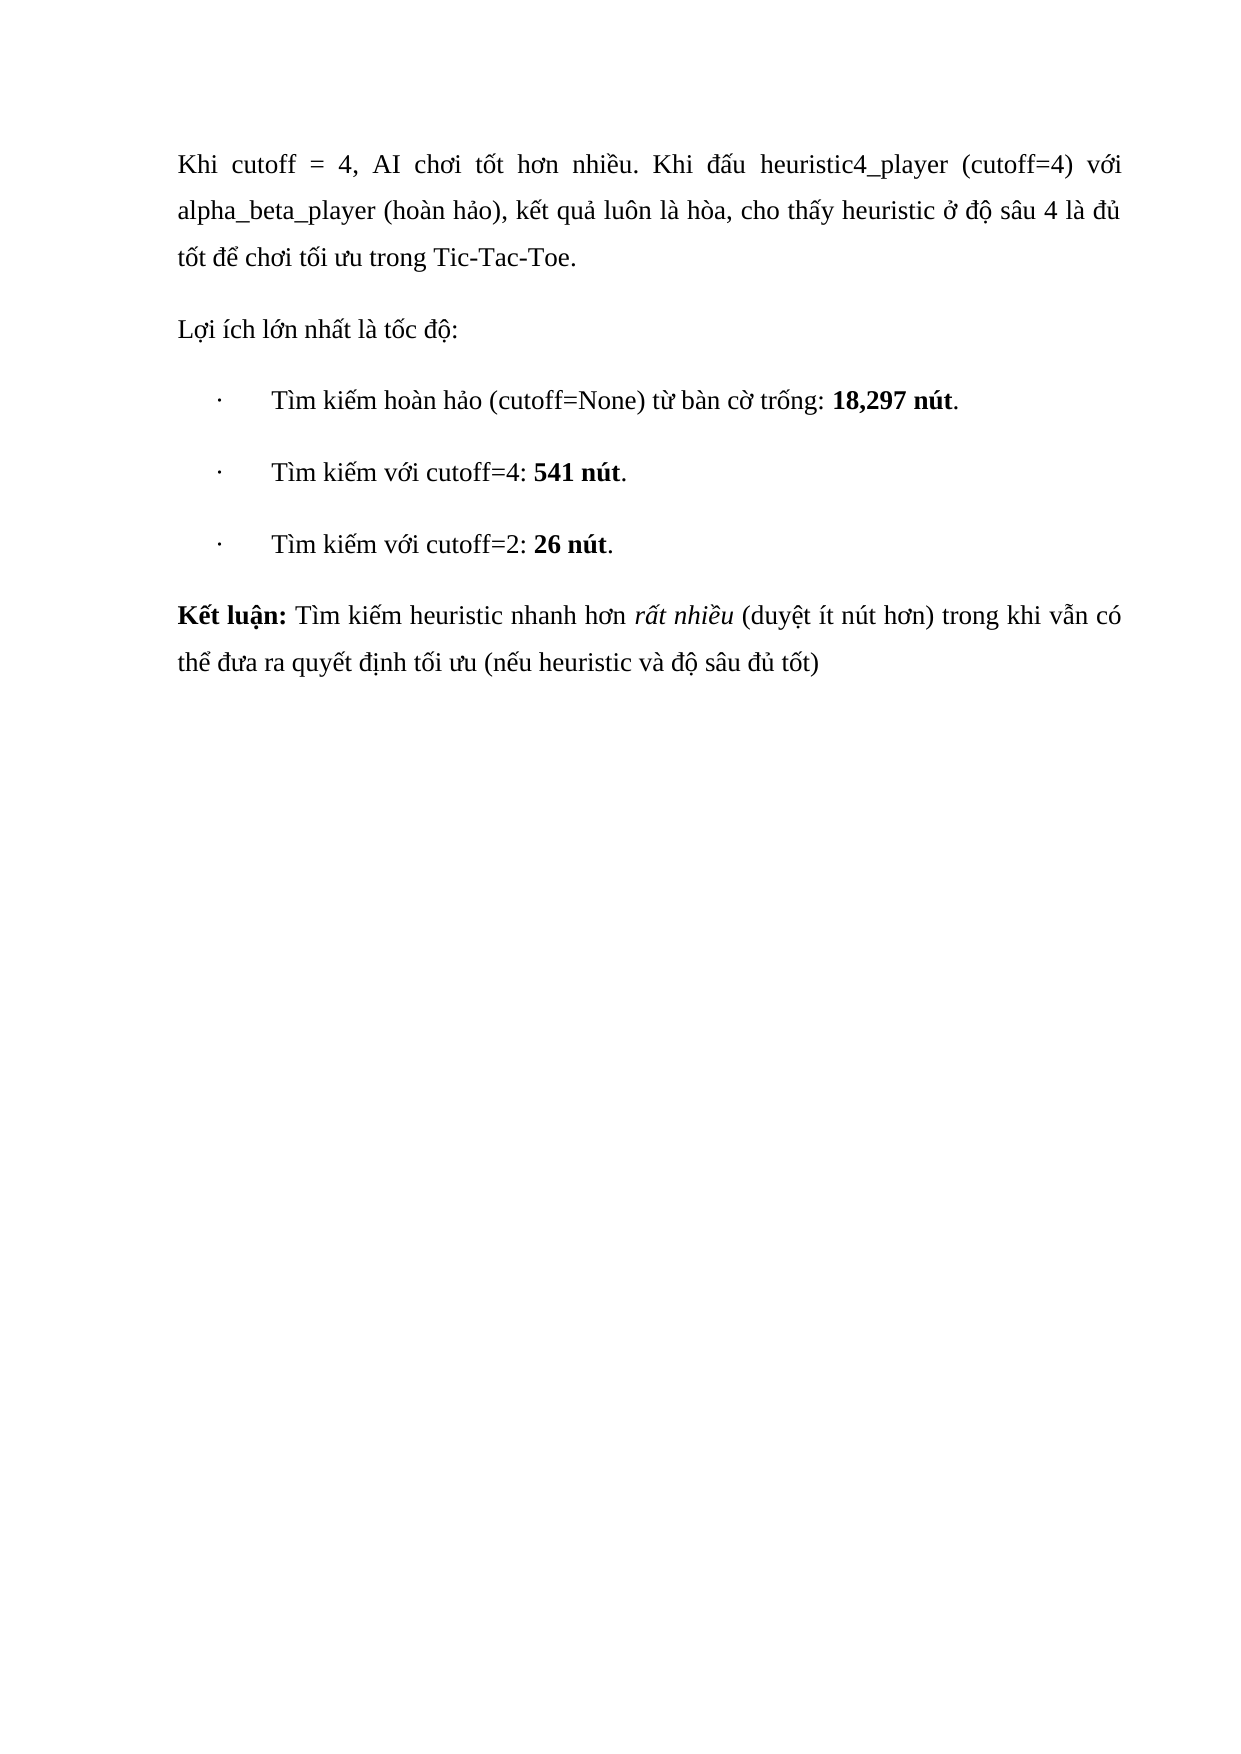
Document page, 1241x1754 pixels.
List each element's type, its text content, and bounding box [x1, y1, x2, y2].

text Kết luận: Tìm kiếm heuristic nhanh hơn rất nhiều (duyệt ít nút hơn) trong khi vẫn có thể đưa ra quyết định tối ưu (nếu heuristic và độ sâu đủ tốt) [177, 599, 1122, 677]
text Khi cutoff = 4, AI chơi tốt hơn nhiều. Khi đấu heuristic4_player (cutoff=4) với alpha_beta_player (hoàn hảo), kết quả luôn là hòa, cho thấy heuristic ở độ sâu 4 là đủ tốt để chơi tối ưu trong Tic-Tac-Toe. [177, 148, 1122, 272]
text · Tìm kiếm với cutoff=4: 541 nút. [215, 456, 1122, 487]
text · Tìm kiếm hoàn hảo (cutoff=None) từ bàn cờ trống: 18,297 nút. [215, 384, 1122, 416]
text · Tìm kiếm với cutoff=2: 26 nút. [215, 528, 1122, 559]
text Lợi ích lớn nhất là tốc độ: [177, 313, 1122, 344]
